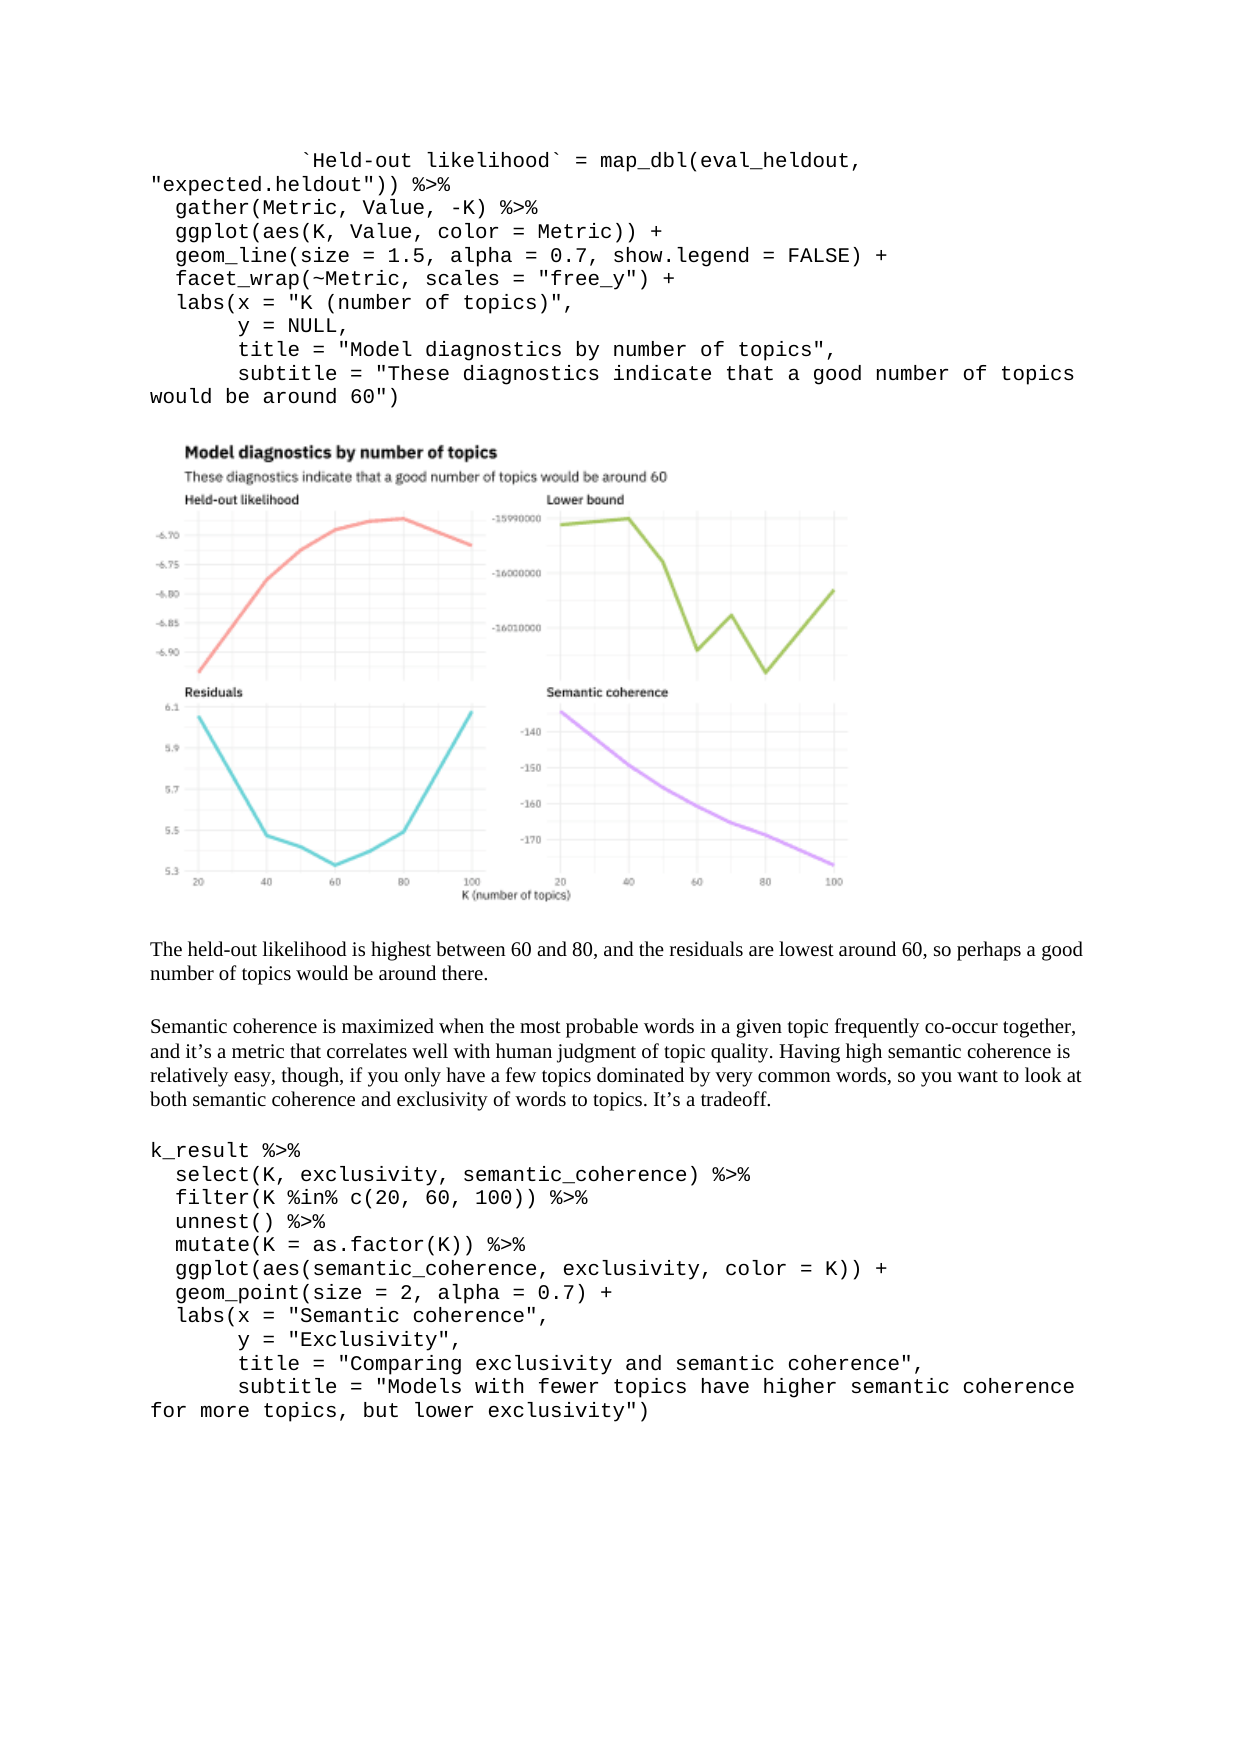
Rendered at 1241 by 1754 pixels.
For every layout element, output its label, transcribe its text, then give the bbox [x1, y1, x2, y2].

text geom_line(size = 1.5, alpha = 0.7, show.legend = FALSE) + [150, 244, 1090, 268]
text geom_point(size = 2, alpha = 0.7) + [150, 1282, 1090, 1305]
text select(K, exclusivity, semantic_coherence) %>% [150, 1163, 1090, 1187]
text k_result %>% [150, 1140, 1090, 1163]
text gather(Metric, Value, -K) %>% [150, 197, 1090, 221]
text The held-out likelihood is highest between 60 and 80, and the residuals are lowest around 60, so perhaps a good number of topics would be around there. [150, 937, 1090, 985]
text Semantic coherence is maximized when the most probable words in a given topic frequently co-occur together, and it’s a metric that correlates well with human judgment of topic quality. Having high semantic coherence is relatively easy, though, if you only have a few topics dominated by very common words, so you want to look at both semantic coherence and exclusivity of words to topics. It’s a tradeoff. [150, 1014, 1090, 1111]
text y = "Exclusivity", [150, 1329, 1090, 1353]
text title = "Comparing exclusivity and semantic coherence", [150, 1353, 1090, 1376]
text title = "Model diagnostics by number of topics", [150, 339, 1090, 363]
text subtitle = "Models with fewer topics have higher semantic coherence for more topics, but lower exclusivity") [150, 1376, 1090, 1424]
picture [150, 439, 854, 908]
text mutate(K = as.factor(K)) %>% [150, 1234, 1090, 1258]
text filter(K %in% c(20, 60, 100)) %>% [150, 1187, 1090, 1211]
text labs(x = "Semantic coherence", [150, 1305, 1090, 1329]
text ggplot(aes(K, Value, color = Metric)) + [150, 221, 1090, 244]
text ggplot(aes(semantic_coherence, exclusivity, color = K)) + [150, 1258, 1090, 1282]
text unnest() %>% [150, 1211, 1090, 1234]
text labs(x = "K (number of topics)", [150, 292, 1090, 316]
text `Held-out likelihood` = map_dbl(eval_heldout, "expected.heldout")) %>% [150, 150, 1090, 197]
text facet_wrap(~Metric, scales = "free_y") + [150, 268, 1090, 292]
text y = NULL, [150, 316, 1090, 339]
text subtitle = "These diagnostics indicate that a good number of topics would be around 60") [150, 363, 1090, 410]
